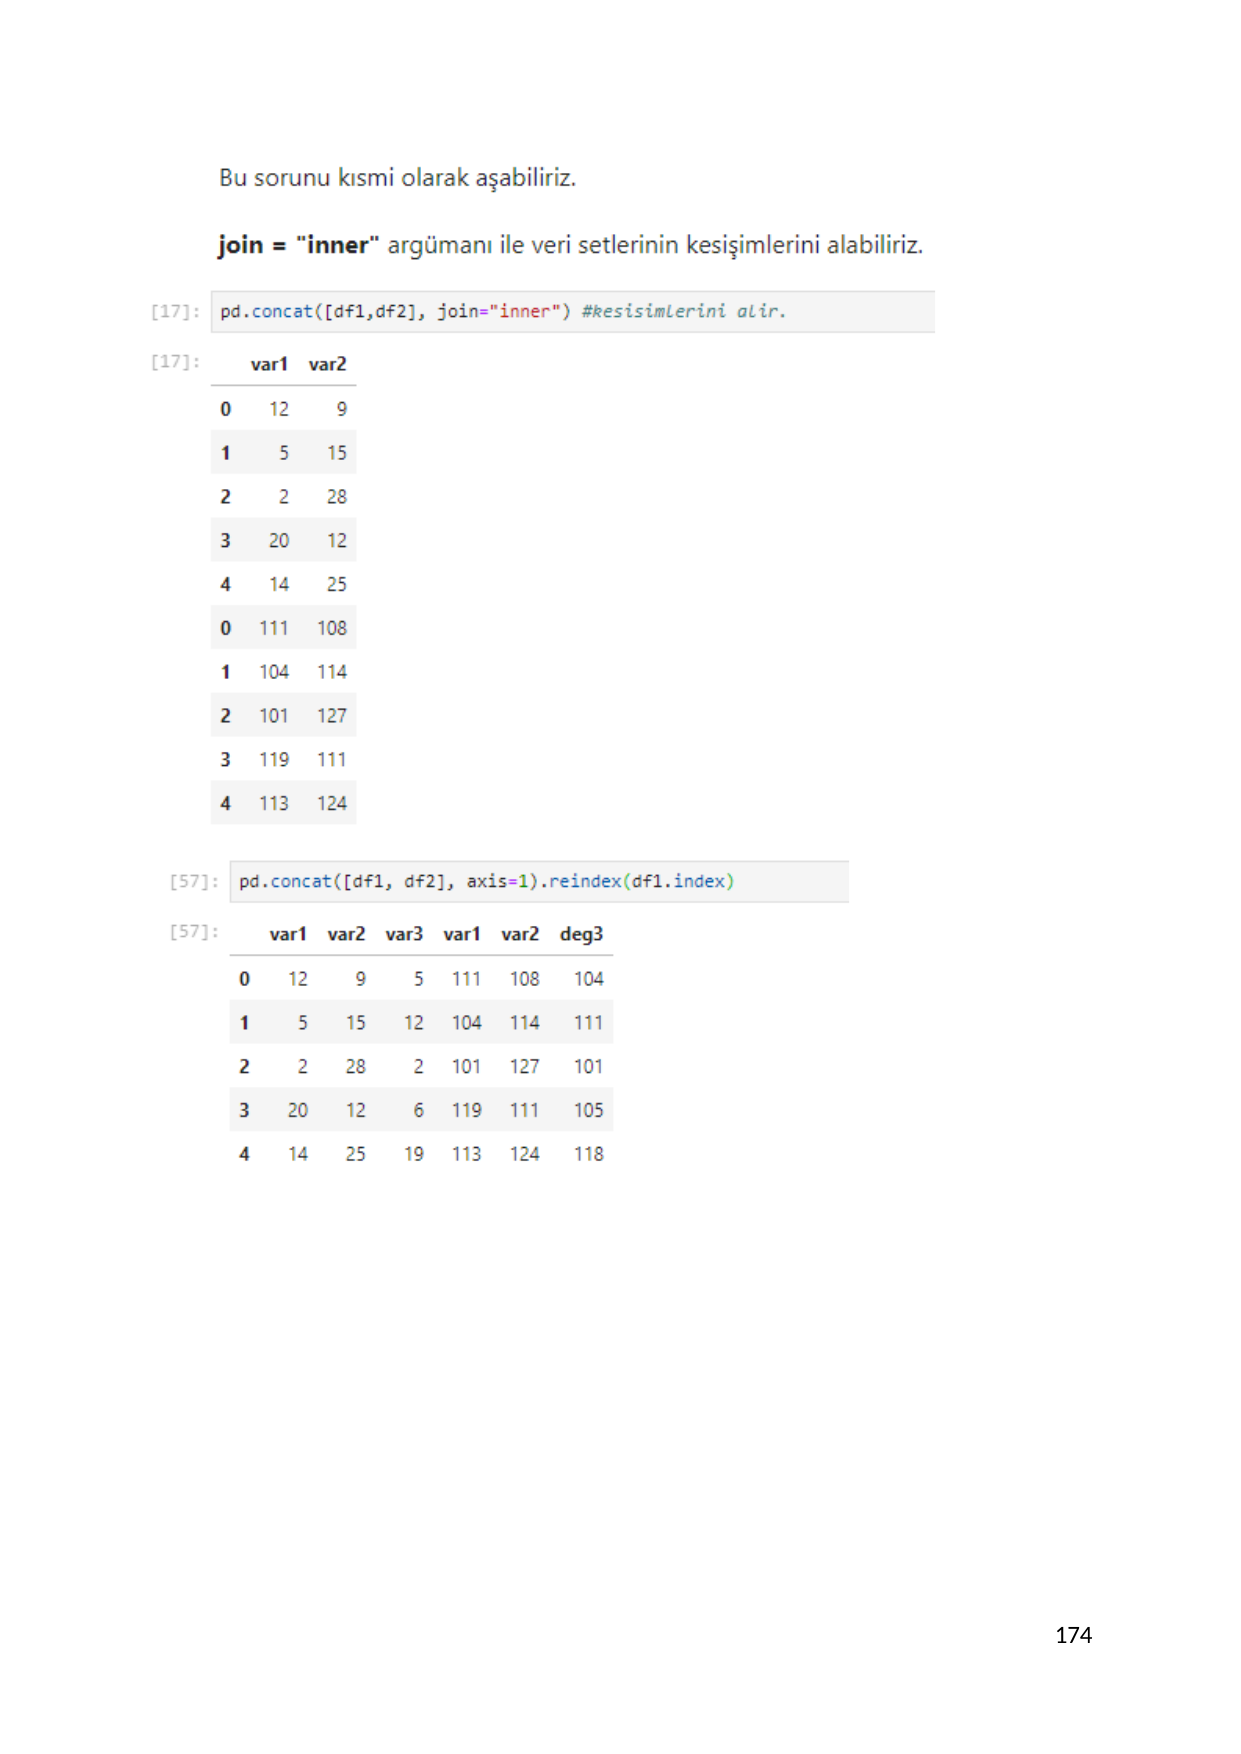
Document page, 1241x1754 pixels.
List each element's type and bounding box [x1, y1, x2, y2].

picture [147, 839, 850, 1197]
picture [147, 147, 936, 837]
